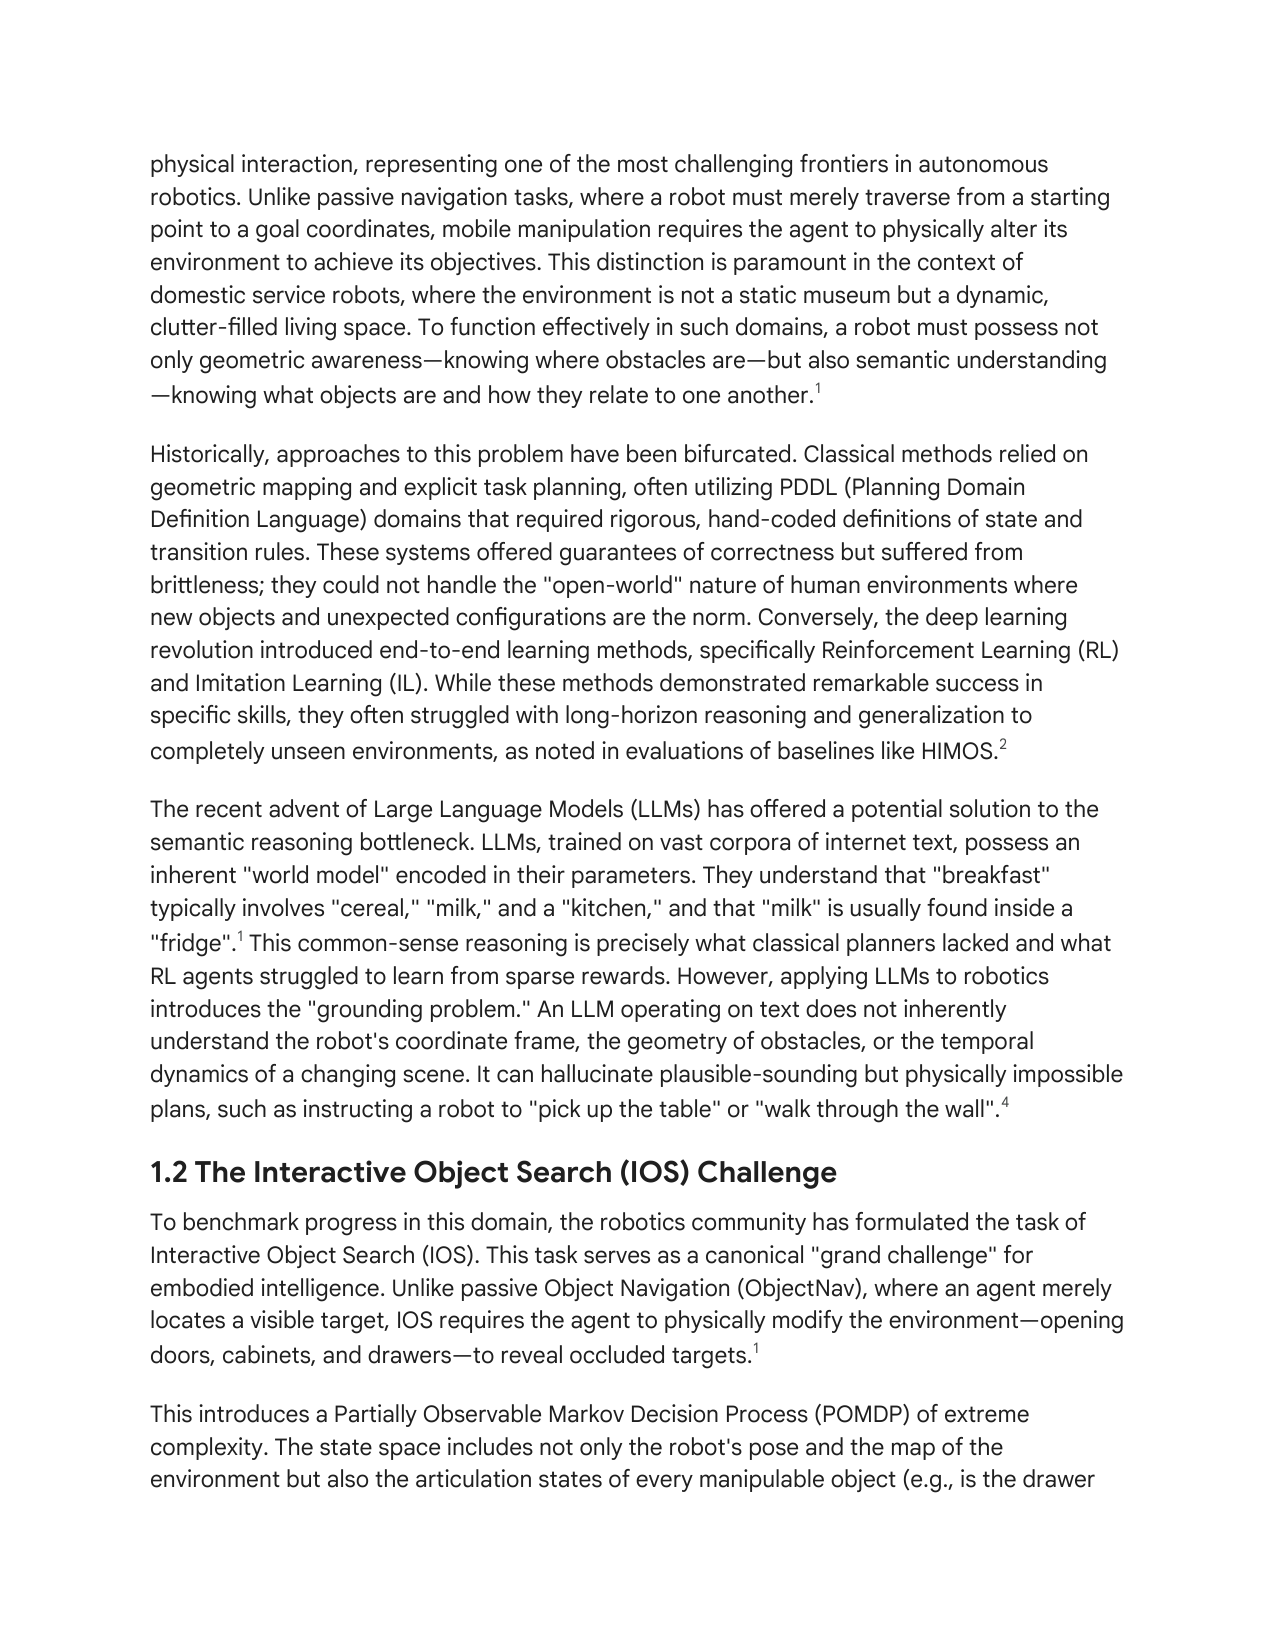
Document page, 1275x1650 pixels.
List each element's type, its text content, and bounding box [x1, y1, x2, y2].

subtitle 1.2 The Interactive Object Search (IOS) Challenge [150, 1154, 1125, 1191]
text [150, 1400, 1125, 1494]
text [150, 150, 1125, 411]
text To benchmark progress in this domain, the robotics community has formulated the task of Interactive Object Search (IOS). This task serves as a canonical "grand challenge" for embodied intelligence. Unlike passive Object Navigation (ObjectNav), where an agent merely locates a visible target, IOS requires the agent to physically modify the environment—opening doors, cabinets, and drawers—to reveal occluded targets.1 [150, 1208, 1125, 1371]
text Historically, approaches to this problem have been bifurcated. Classical methods relied on geometric mapping and explicit task planning, often utilizing PDDL (Planning Domain Definition Language) domains that required rigorous, hand-coded definitions of state and transition rules. These systems offered guarantees of correctness but suffered from brittleness; they could not handle the "open-world" nature of human environments where new objects and unexpected configurations are the norm. Conversely, the deep learning revolution introduced end-to-end learning methods, specifically Reinforcement Learning (RL) and Imitation Learning (IL). While these methods demonstrated remarkable success in specific skills, they often struggled with long-horizon reasoning and generalization to completely unseen environments, as noted in evaluations of baselines like HIMOS.2 [150, 440, 1125, 766]
text The recent advent of Large Language Models (LLMs) has offered a potential solution to the semantic reasoning bottleneck. LLMs, trained on vast corpora of internet text, possess an inherent "world model" encoded in their parameters. They understand that "breakfast" typically involves "cereal," "milk," and a "kitchen," and that "milk" is usually found inside a "fridge".1 This common-sense reasoning is precisely what classical planners lacked and what RL agents struggled to learn from sparse rewards. However, applying LLMs to robotics introduces the "grounding problem." An LLM operating on text does not inherently understand the robot's coordinate frame, the geometry of obstacles, or the temporal dynamics of a changing scene. It can hallucinate plausible-sounding but physically impossible plans, such as instructing a robot to "pick up the table" or "walk through the wall".4 [150, 796, 1125, 1125]
